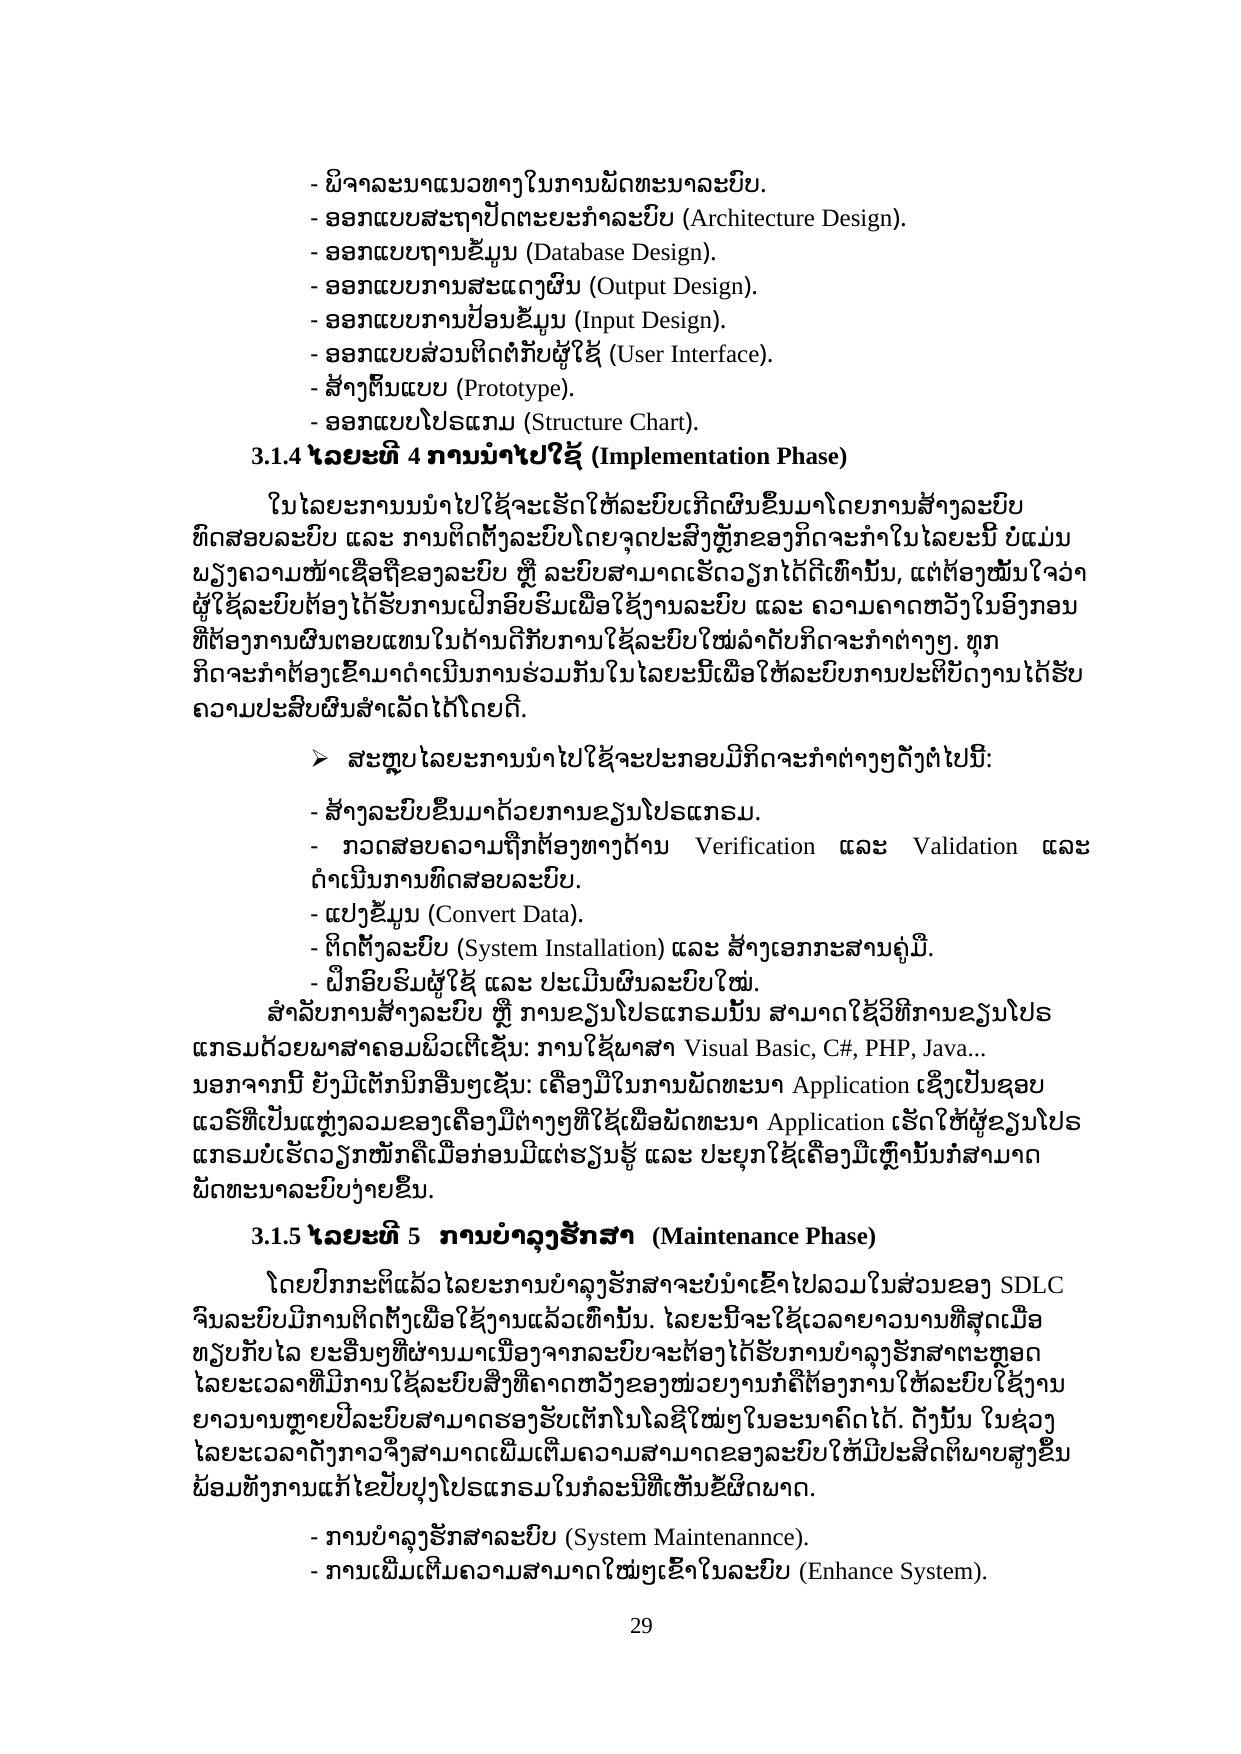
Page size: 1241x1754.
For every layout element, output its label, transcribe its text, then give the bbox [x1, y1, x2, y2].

subtitle 3.1.4 ໄລຍະທີ 4 ການນຳໄປໃຊ້ (Implementation Phase) [251, 438, 1090, 472]
text ໃນໄລຍະການນນໍາໄປໃຊ້ຈະເຮັດໃຫ້ລະບົບເກີດຜົນຂຶ້ນມາໂດຍການສ້າງລະບົບທົດສອບລະບົບ ແລະ ການຕິດຕັ້ງລະບົບໂດຍຈຸດປະສົງຫຼັກຂອງກິດຈະກຳໃນໄລຍະນີ້ ບໍ່ແມ່ນພຽງຄວາມໜ້າເຊື່ອຖືຂອງລະບົບ ຫຼື ລະບົບສາມາດເຮັດວຽກໄດ້ດີເທົ່ານັ້ນ, ແຕ່ຕ້ອງໝັ້ນໃຈວ່າຜູ້ໃຊ້ລະບົບຕ້ອງໄດ້ຮັບການເຝິກອົບຮົມເພື່ອໃຊ້ງານລະບົບ ແລະ ຄວາມຄາດຫວັງໃນອົງກອນທີ່ຕ້ອງການຜົນຕອບແທນໃນດ້ານດີກັບການໃຊ້ລະບົບໃໝ່ລຳດັບກິດຈະກຳຕ່າງໆ. ທຸກກິດຈະກຳຕ້ອງເຂົ້າມາດຳເນີນການຮ່ວມກັນໃນໄລຍະນີ້ເພື່ອໃຫ້ລະບົບການປະຕິບັດງານໄດ້ຮັບຄວາມປະສົບຜົນສຳເລັດໄດ້ໂດຍດີ. [192, 491, 1090, 725]
text - ສ້າງລະບົບຂຶ້ນມາດ້ວຍການຂຽນໂປຣແກຣມ. [310, 794, 1090, 828]
text - ອອກແບບຖານຂໍ້ມູນ (Database Design). [310, 233, 1090, 268]
text - ກວດສອບຄວາມຖືກຕ້ອງທາງດ້ານ Verification ແລະ Validation ແລະ ດໍາເນີນການທົດສອບລະບົບ. [310, 828, 1090, 896]
text - ຝຶກອົບຮົມຜູ້ໃຊ້ ແລະ ປະເມີນຜົນລະບົບໃໝ່. [310, 964, 1090, 998]
text - ການເພີ່ມເຕີມຄວາມສາມາດໃໝ່ໆເຂົ້າໃນລະບົບ (Enhance System). [310, 1553, 1090, 1587]
text ສໍາລັບການສ້າງລະບົບ ຫຼື ການຂຽນໂປຣແກຣມນັ້ນ ສາມາດໃຊ້ວິທີການຂຽນໂປຣແກຣມດ້ວຍພາສາຄອມພິວເຕີເຊັ່ນ: ການໃຊ້ພາສາ Visual Basic, C#, PHP, Java... ນອກຈາກນີ້ ຍັງມີເຕັກນິກອື່ນໆເຊັ່ນ: ເຄື່ອງມືໃນການພັດທະນາ Application ເຊິ່ງເປັນຊອບແວຣ໌ທີ່ເປັນແຫຼ່ງລວມຂອງເຄື່ອງມືຕ່າງໆທີ່ໃຊ້ເພື່ອພັດທະນາ Application ເຮັດໃຫ້ຜູ້ຂຽນໂປຣແກຣມບໍ່ເຮັດວຽກໜັກຄືເມື່ອກ່ອນມີແຕ່ຮຽນຮູ້ ແລະ ປະຍຸກໃຊ້ເຄື່ອງມືເຫຼົ່ານັ້ນກໍ່ສາມາດພັດທະນາລະບົບງ່າຍຂຶ້ນ. [192, 998, 1090, 1206]
text - ອອກແບບສ່ວນຕິດຕໍໍ່ກັບຜູ້ໃຊ້ (User Interface). [310, 336, 1090, 370]
subtitle 3.1.5 ໄລຍະທີ 5 ການບໍາລຸງຮັກສາ (Maintenance Phase) [251, 1221, 1090, 1250]
text - ການບໍາລຸງຮັກສາລະບົບ (System Maintenannce). [310, 1519, 1090, 1553]
text - ແປງຂໍ້ມູນ (Convert Data). [310, 896, 1090, 930]
text - ຕິດຕັ້ງລະບົບ (System Installation) ແລະ ສ້າງເອກກະສານຄູ່ມື. [310, 930, 1090, 964]
list ສະຫຼຸບໄລຍະການນໍາໄປໃຊ້ຈະປະກອບມີກິດຈະກໍາຕ່າງໆດັ່ງຕໍ່ໄປນີ້: [310, 740, 1090, 774]
text - ອອກແບບການປ້ອນຂໍ້ມູນ (Input Design). [310, 302, 1090, 336]
text - ພິຈາລະນາແນວທາງໃນການພັດທະນາລະບົບ. [310, 165, 1090, 199]
text - ສ້າງຕົ້ນແບບ (Prototype). [310, 370, 1090, 404]
text ໂດຍປົກກະຕິແລ້ວໄລຍະການບໍາລຸງຮັກສາຈະບໍ່ນໍາເຂົ້າໄປລວມໃນສ່ວນຂອງ SDLC ຈົນລະບົບມີການຕິດຕັ້ງເພື່ອໃຊ້ງານແລ້ວເທົ່ານັ້ນ. ໄລຍະນີ້ຈະໃຊ້ເວລາຍາວນານທີ່ສຸດເມື່ອທຽບກັບໄລ ຍະອື່ນໆທີ່ຜ່ານມາເນື່ອງຈາກລະບົບຈະຕ້ອງໄດ້ຮັບການບຳລຸງຮັກສາຕະຫຼອດໄລຍະເວລາທີ່ມີການໃຊ້ລະບົບສິ່ງທີ່ຄາດຫວັງຂອງໜ່ວຍງານກໍ່ຄືຕ້ອງການໃຫ້ລະບົບໃຊ້ງານຍາວນານຫຼາຍປີລະບົບສາມາດຮອງຮັບເຕັກໂນໂລຊີໃໝ່ໆໃນອະນາຄົດໄດ້. ດັ່ງນັ້ນ ໃນຊ່ວງໄລຍະເວລາດັ່ງກາວຈຶ່ງສາມາດເພີ່ມເຕີ່ມຄວາມສາມາດຂອງລະບົບໃຫ້ມີປະສິດຕິພາບສູງຂຶ້ນພ້ອມທັງການແກ້ໄຂປັບປຸງໂປຣແກຣມໃນກໍລະນີທີ່ເຫັນຂໍ້ຜິດພາດ. [192, 1270, 1090, 1504]
text - ອອກແບບການສະແດງຜົນ (Output Design). [310, 268, 1090, 302]
text - ອອກແບບສະຖາປັດຕະຍະກໍາລະບົບ (Architecture Design). [310, 199, 1090, 233]
text - ອອກແບບໂປຣແກມ (Structure Chart). [310, 404, 1090, 438]
